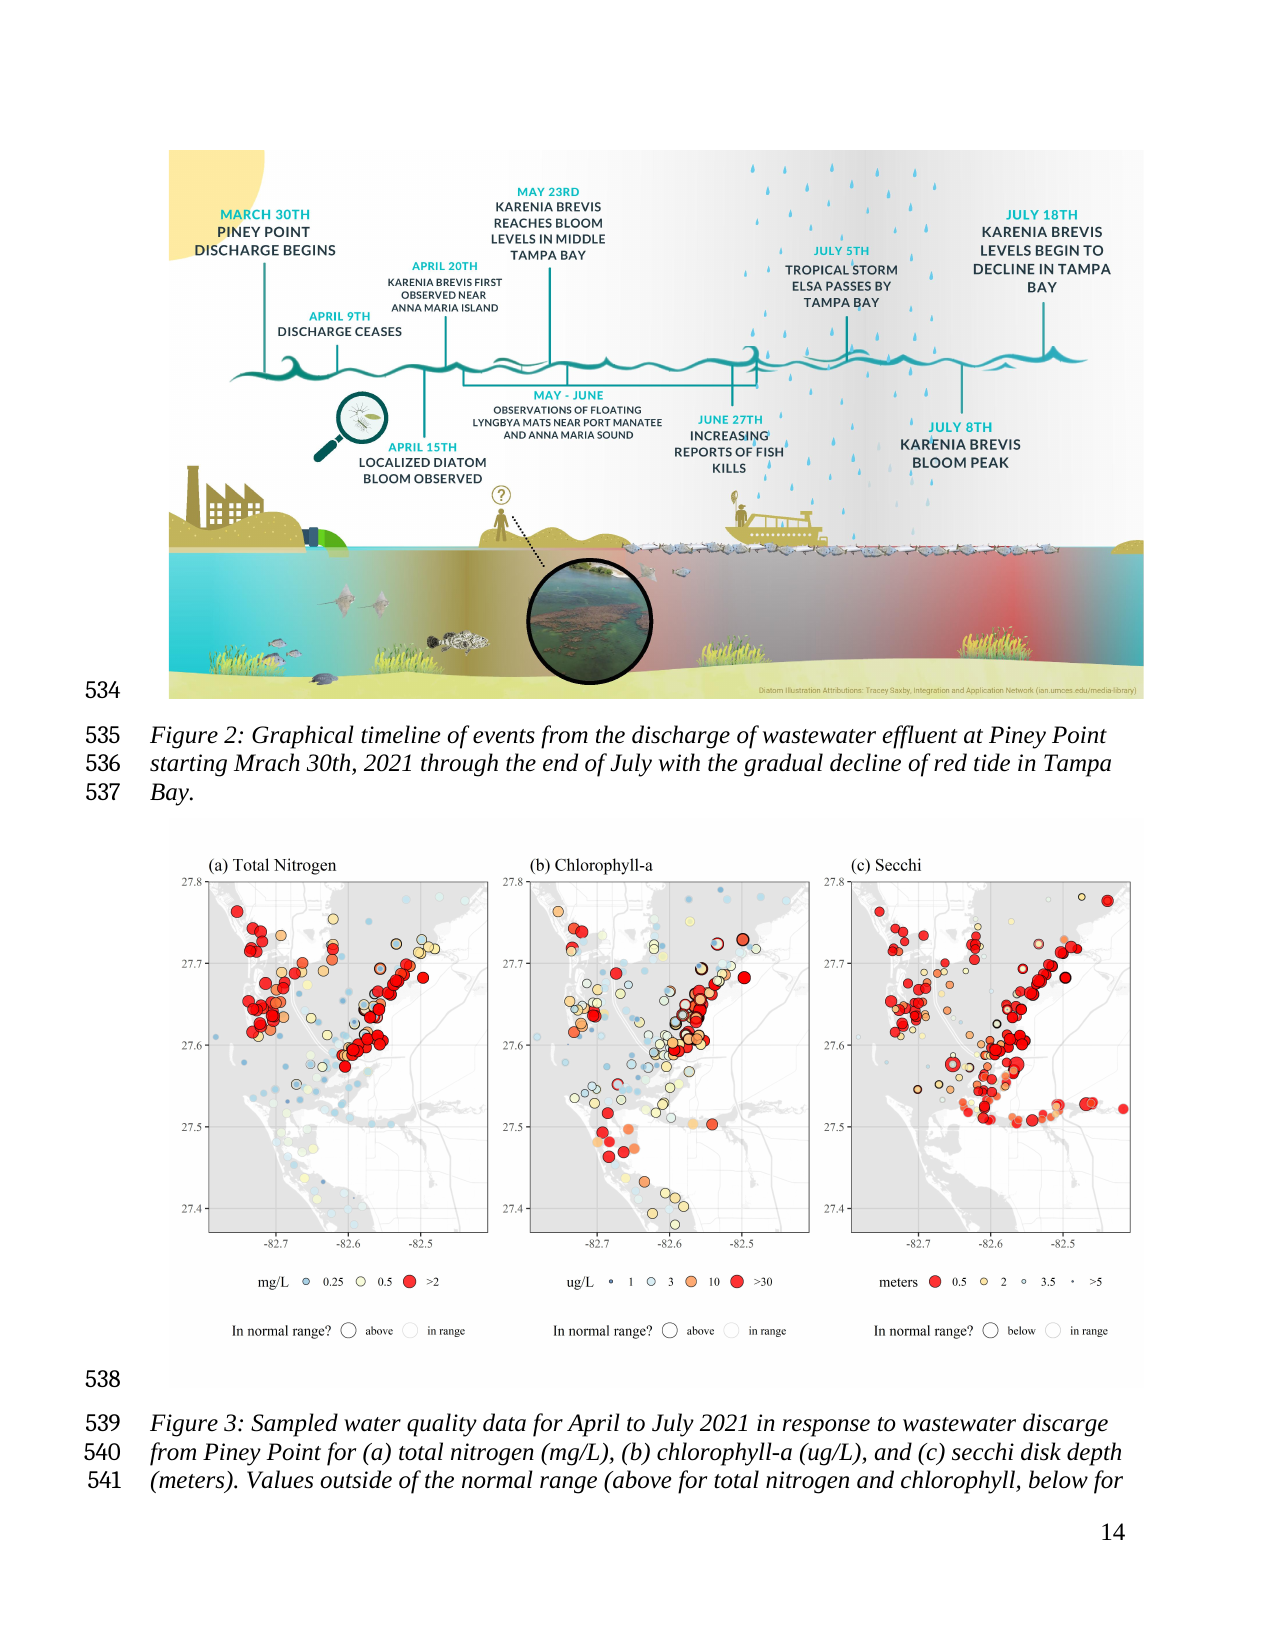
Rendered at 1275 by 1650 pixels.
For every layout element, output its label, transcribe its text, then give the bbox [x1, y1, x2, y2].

picture [168, 818, 1144, 1388]
picture [168, 150, 1144, 699]
text Figure 2: Graphical timeline of events from the discharge of wastewater effluent at Piney Point starting Mrach 30th, 2021 through the end of July with the gradual decline of red tide in Tampa Bay. [150, 720, 1125, 806]
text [150, 1408, 1125, 1494]
